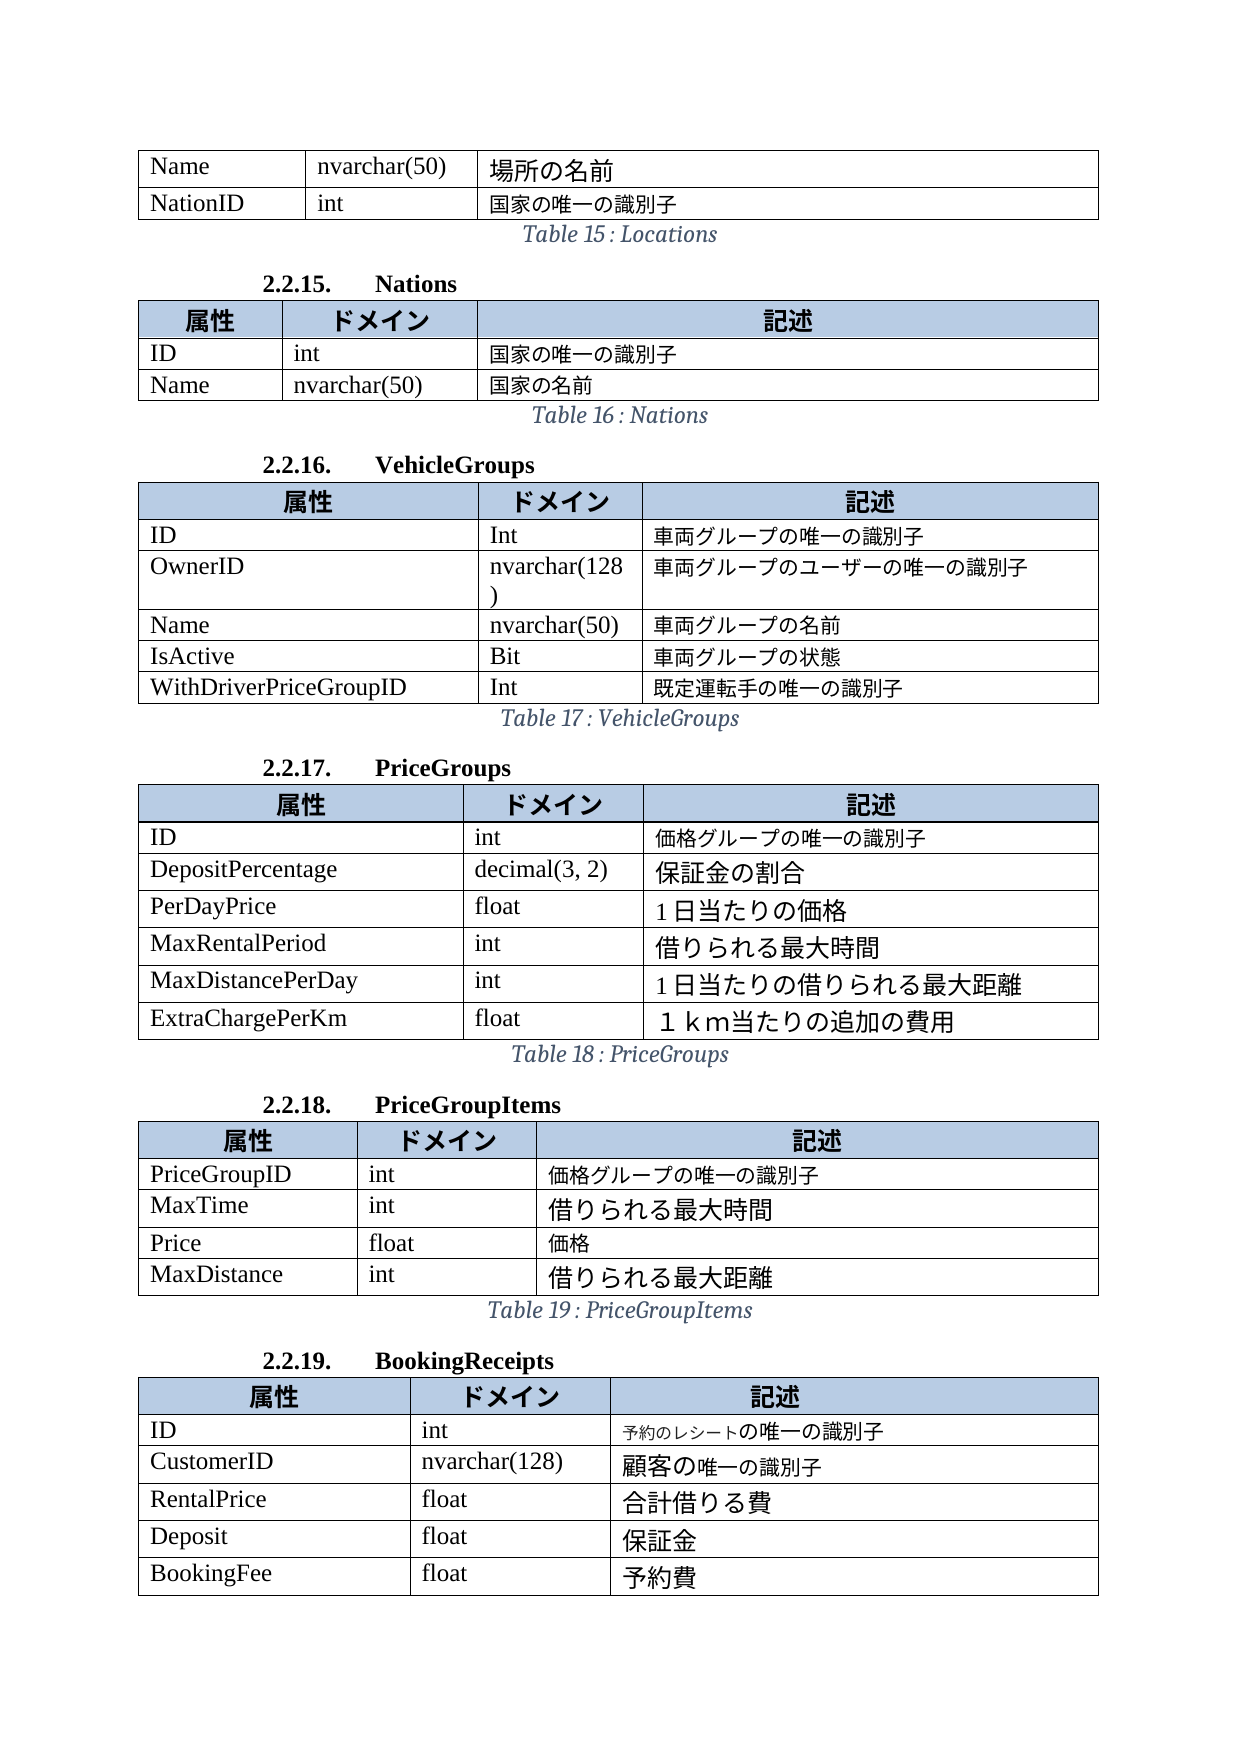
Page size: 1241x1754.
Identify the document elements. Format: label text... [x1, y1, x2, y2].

table_cell WithDriverPriceGroupID [139, 672, 478, 702]
table_cell Bit [479, 641, 642, 671]
table_cell nvarchar(128) [479, 551, 642, 609]
table_cell 価格グループの唯一の識別子 [644, 823, 1098, 853]
table_cell CustomerID [139, 1446, 410, 1483]
table_cell 価格 [537, 1228, 1098, 1258]
table_cell nvarchar(50) [283, 370, 477, 400]
table_header 記述 [537, 1122, 1098, 1158]
table_cell 借りられる最大距離 [537, 1259, 1098, 1295]
table_cell 車両グループの状態 [643, 641, 1098, 671]
table_cell float [411, 1484, 610, 1520]
table_header 記述 [478, 301, 1098, 337]
table_cell float [411, 1521, 610, 1557]
table_cell Int [479, 520, 642, 550]
table_header 属性 [139, 1122, 357, 1158]
table_cell ExtraChargePerKm [139, 1003, 463, 1039]
text Table 18 : PriceGroups [150, 1040, 1090, 1069]
table_cell nvarchar(128) [411, 1446, 610, 1483]
table_cell 1日当たりの借りられる最大距離 [644, 966, 1098, 1002]
table_cell 合計借りる費 [611, 1484, 1098, 1520]
table_header 属性 [139, 301, 282, 337]
table_cell RentalPrice [139, 1484, 410, 1520]
table_cell MaxDistance [139, 1259, 357, 1295]
table_cell 車両グループのユーザーの唯一の識別子 [643, 551, 1098, 609]
table_cell 借りられる最大時間 [644, 928, 1098, 964]
table_cell ID [139, 1415, 410, 1445]
table_header ドメイン [411, 1378, 610, 1414]
table_cell int [464, 823, 643, 853]
table_cell 既定運転手の唯一の識別子 [643, 672, 1098, 702]
table_cell float [358, 1228, 536, 1258]
table_cell MaxRentalPeriod [139, 928, 463, 964]
table_cell MaxDistancePerDay [139, 966, 463, 1002]
table_cell int [283, 339, 477, 369]
table_cell int [411, 1415, 610, 1445]
table_cell 1日当たりの価格 [644, 891, 1098, 927]
table_header ドメイン [464, 785, 643, 821]
subtitle BookingReceipts [262, 1346, 1090, 1374]
text Table 17 : VehicleGroups [150, 704, 1090, 732]
table_cell float [464, 891, 643, 927]
table_cell int [464, 928, 643, 964]
table_cell 国家の唯一の識別子 [478, 339, 1098, 369]
table_cell int [358, 1259, 536, 1295]
table_cell Name [139, 610, 478, 640]
table_cell MaxTime [139, 1190, 357, 1227]
table_header ドメイン [358, 1122, 536, 1158]
table_cell 予約のレシートの唯一の識別子 [611, 1415, 1098, 1445]
table_cell int [464, 966, 643, 1002]
table_header 属性 [139, 785, 463, 821]
table_cell BookingFee [139, 1558, 410, 1594]
table_cell 場所の名前 [478, 151, 1098, 187]
table_cell 国家の名前 [478, 370, 1098, 400]
table_cell Int [479, 672, 642, 702]
table_cell 顧客の唯一の識別子 [611, 1446, 1098, 1483]
table_cell int [306, 188, 477, 218]
text Table 19 : PriceGroupItems [150, 1296, 1090, 1325]
subtitle VehicleGroups [262, 451, 1090, 479]
table_cell decimal(3, 2) [464, 854, 643, 890]
table_cell 借りられる最大時間 [537, 1190, 1098, 1227]
table_cell int [358, 1190, 536, 1227]
table_cell １ｋｍ当たりの追加の費用 [644, 1003, 1098, 1039]
subtitle PriceGroupItems [262, 1090, 1090, 1118]
table_cell 予約費 [611, 1558, 1098, 1594]
table_cell 保証金の割合 [644, 854, 1098, 890]
table_header 属性 [139, 1378, 410, 1414]
table_cell ID [139, 520, 478, 550]
text Table 16 : Nations [150, 401, 1090, 430]
table_cell 価格グループの唯一の識別子 [537, 1159, 1098, 1189]
table_cell ID [139, 339, 282, 369]
table_cell 国家の唯一の識別子 [478, 188, 1098, 218]
table_header 属性 [139, 483, 478, 519]
table_cell OwnerID [139, 551, 478, 609]
table_cell Name [139, 370, 282, 400]
table_cell float [464, 1003, 643, 1039]
table_cell IsActive [139, 641, 478, 671]
table_cell nvarchar(50) [479, 610, 642, 640]
subtitle Nations [262, 269, 1090, 298]
subtitle PriceGroups [262, 753, 1090, 782]
table_cell nvarchar(50) [306, 151, 477, 187]
text Table 15 : Locations [150, 220, 1090, 248]
table_cell 保証金 [611, 1521, 1098, 1557]
table_cell 車両グループの唯一の識別子 [643, 520, 1098, 550]
table_cell NationID [139, 188, 305, 218]
table_cell Deposit [139, 1521, 410, 1557]
table_header 記述 [643, 483, 1098, 519]
table_header ドメイン [283, 301, 477, 337]
table_cell Price [139, 1228, 357, 1258]
table_cell Name [139, 151, 305, 187]
table_header 記述 [611, 1378, 1098, 1414]
table_cell 車両グループの名前 [643, 610, 1098, 640]
table_cell DepositPercentage [139, 854, 463, 890]
table_header ドメイン [479, 483, 642, 519]
table_cell int [358, 1159, 536, 1189]
table_header 記述 [644, 785, 1098, 821]
table_cell float [411, 1558, 610, 1594]
table_cell PriceGroupID [139, 1159, 357, 1189]
table_cell ID [139, 823, 463, 853]
table_cell PerDayPrice [139, 891, 463, 927]
